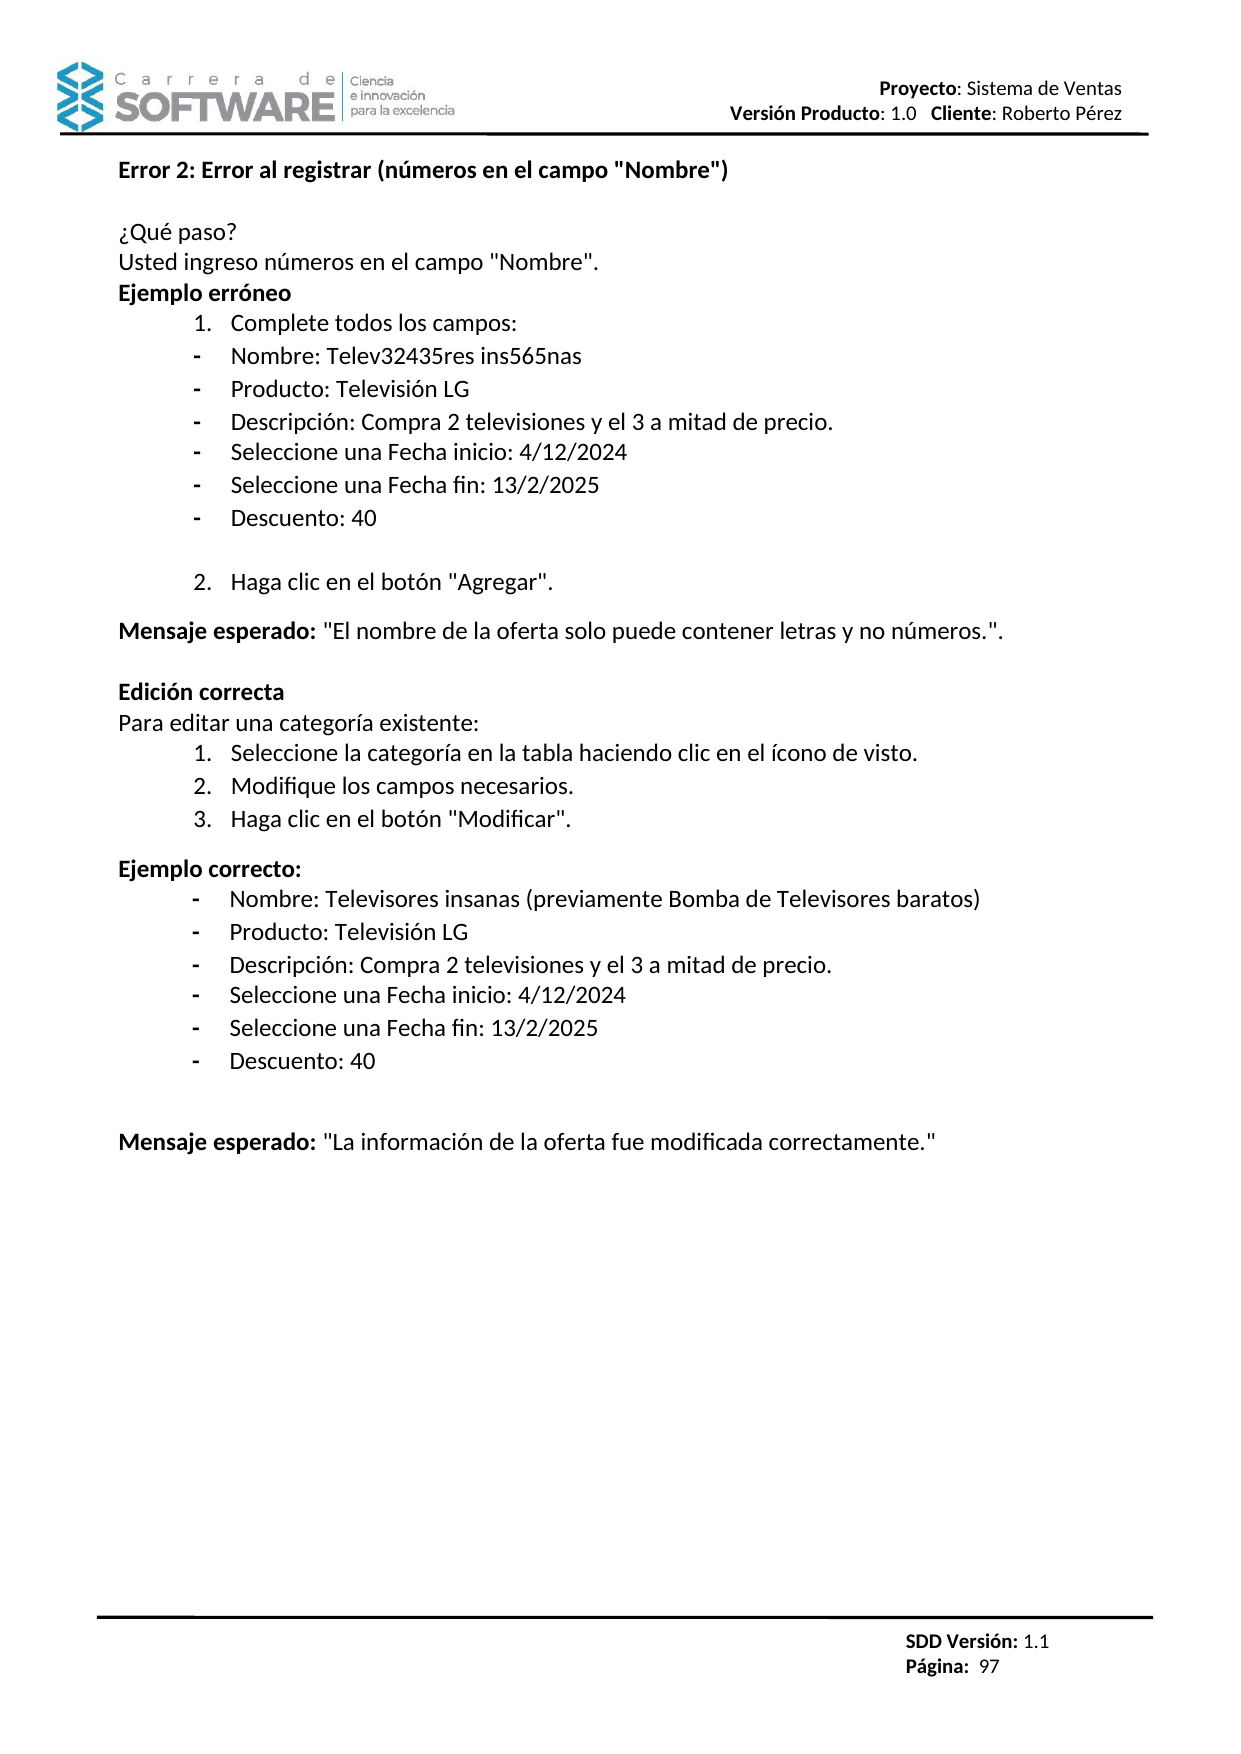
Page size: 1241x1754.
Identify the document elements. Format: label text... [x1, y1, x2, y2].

text Usted ingreso números en el campo "Nombre". [118, 246, 1122, 277]
text ¿Qué paso? [118, 216, 1122, 246]
list Haga clic en el botón "Agregar". [193, 566, 1122, 596]
text Ejemplo correcto: [118, 853, 1122, 883]
text Ejemplo erróneo [118, 277, 1122, 307]
list Producto: Televisión LG [192, 916, 1122, 947]
list Producto: Televisión LG [193, 373, 1122, 403]
text Edición correcta [118, 676, 1122, 707]
list Seleccione una Fecha fin: 13/2/2025 [193, 469, 1122, 500]
list Seleccione la categoría en la tabla haciendo clic en el ícono de visto. [193, 737, 1122, 768]
list Complete todos los campos: [193, 307, 1122, 338]
list Nombre: Televisores insanas (previamente Bomba de Televisores baratos) [192, 883, 1122, 914]
text Error 2: Error al registrar (números en el campo "Nombre") [118, 154, 1122, 185]
list Seleccione una Fecha fin: 13/2/2025 [192, 1013, 1122, 1043]
list Descripción: Compra 2 televisiones y el 3 a mitad de precio. [192, 949, 1122, 980]
text Para editar una categoría existente: [118, 707, 1122, 737]
text Mensaje esperado: "La información de la oferta fue modificada correctamente." [118, 1126, 1122, 1156]
list Modifique los campos necesarios. [193, 770, 1122, 801]
list Haga clic en el botón "Modificar". [193, 803, 1122, 834]
list Descuento: 40 [193, 502, 1122, 533]
list Nombre: Telev32435res ins565nas [193, 340, 1122, 371]
list Descuento: 40 [192, 1046, 1122, 1076]
list Seleccione una Fecha inicio: 4/12/2024 [193, 436, 1122, 467]
list Descripción: Compra 2 televisiones y el 3 a mitad de precio. [193, 406, 1122, 436]
text Mensaje esperado: "El nombre de la oferta solo puede contener letras y no números.". [118, 615, 1122, 646]
picture [46, 46, 461, 154]
list Seleccione una Fecha inicio: 4/12/2024 [192, 980, 1122, 1010]
